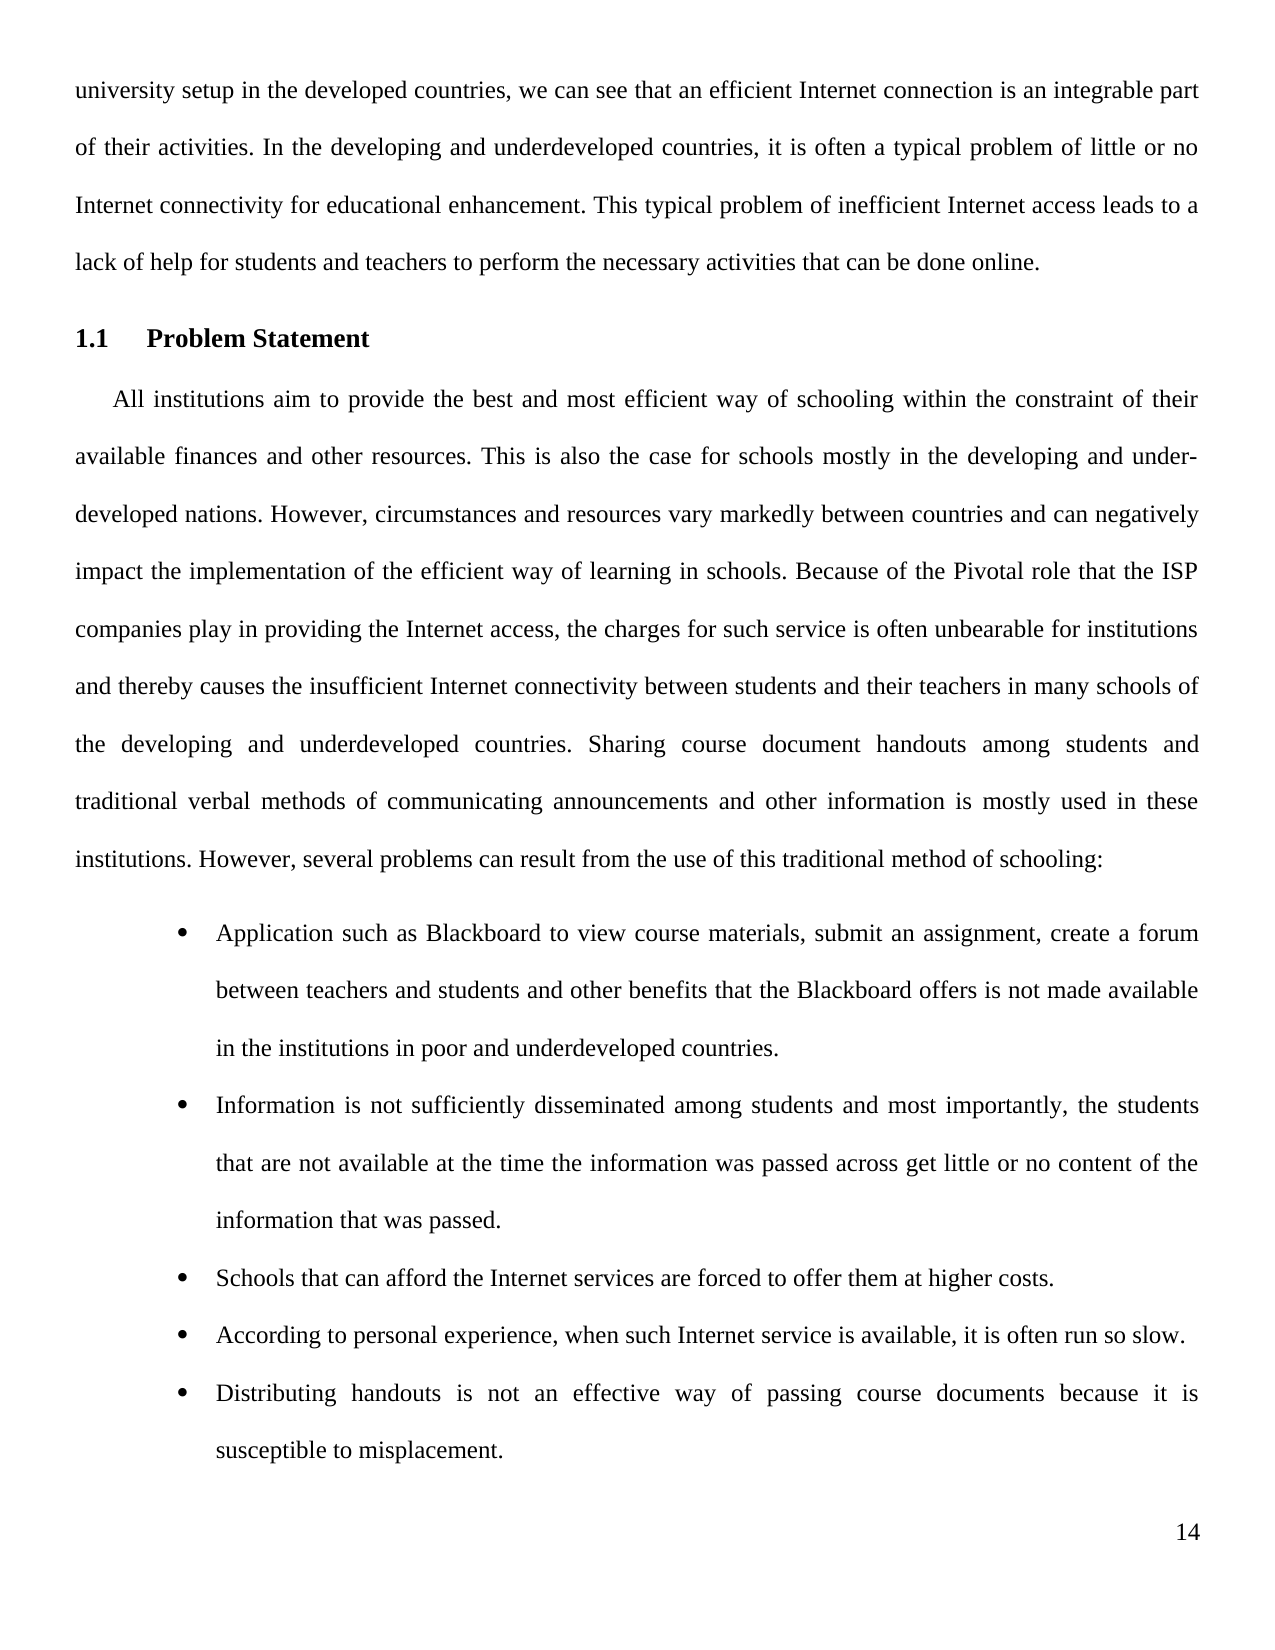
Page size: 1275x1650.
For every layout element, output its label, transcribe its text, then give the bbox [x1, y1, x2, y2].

list Distributing handouts is not an effective way of passing course documents because it is susceptible to misplacement. [178, 1378, 1200, 1464]
list Information is not sufficiently disseminated among students and most importantly, the students that are not available at the time the information was passed across get little or no content of the information that was passed. [178, 1091, 1200, 1234]
subtitle Problem Statement [75, 322, 1200, 353]
list Schools that can afford the Internet services are forced to offer them at higher costs. [178, 1263, 1200, 1292]
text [75, 75, 1200, 276]
list Application such as Blackboard to view course materials, submit an assignment, create a forum between teachers and students and other benefits that the Blackboard offers is not made available in the institutions in poor and underdeveloped countries. [178, 918, 1200, 1062]
text All institutions aim to provide the best and most efficient way of schooling within the constraint of their available finances and other resources. This is also the case for schools mostly in the developing and under-developed nations. However, circumstances and resources vary markedly between countries and can negatively impact the implementation of the efficient way of learning in schools. Because of the Pivotal role that the ISP companies play in providing the Internet access, the charges for such service is often unbearable for institutions and thereby causes the insufficient Internet connectivity between students and their teachers in many schools of the developing and underdeveloped countries. Sharing course document handouts among students and traditional verbal methods of communicating announcements and other information is mostly used in these institutions. However, several problems can result from the use of this traditional method of schooling: [75, 384, 1200, 873]
list According to personal experience, when such Internet service is available, it is often run so slow. [178, 1321, 1200, 1349]
